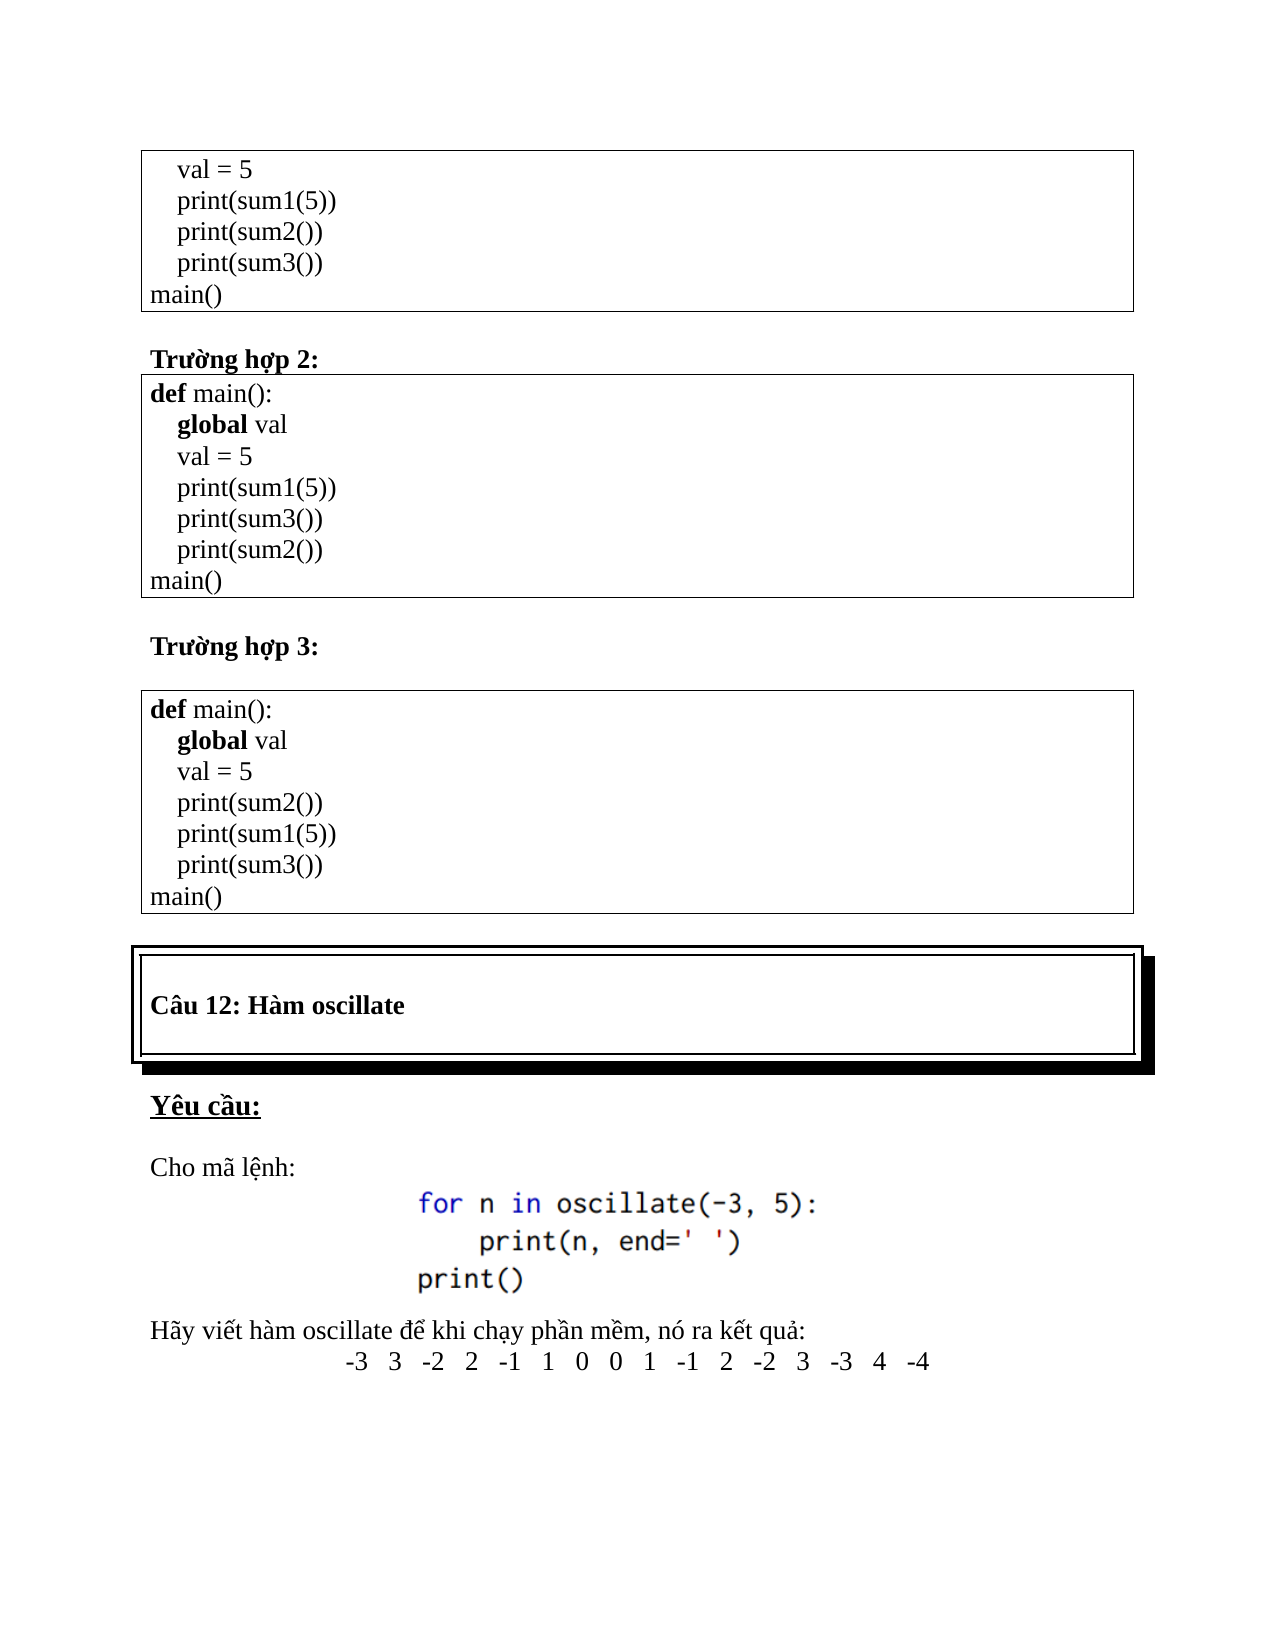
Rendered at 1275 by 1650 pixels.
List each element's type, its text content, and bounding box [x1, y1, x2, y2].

text Hãy viết hàm oscillate để khi chạy phần mềm, nó ra kết quả: [150, 1314, 1125, 1346]
picture [395, 1181, 880, 1315]
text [142, 151, 1133, 311]
text def main(): global val val = 5 print(sum1(5)) print(sum3()) print(sum2()) main() [142, 375, 1133, 597]
text Yêu cầu: [150, 1088, 1125, 1121]
text def main(): global val val = 5 print(sum2()) print(sum1(5)) print(sum3()) main() [142, 691, 1133, 913]
text Trường hợp 3: [150, 630, 1125, 661]
text -3 3 -2 2 -1 1 0 0 1 -1 2 -2 3 -3 4 -4 [150, 1346, 1125, 1377]
text Trường hợp 2: [150, 343, 1125, 374]
text Cho mã lệnh: [150, 1151, 1125, 1182]
text Câu 12: Hàm oscillate [150, 989, 1125, 1020]
